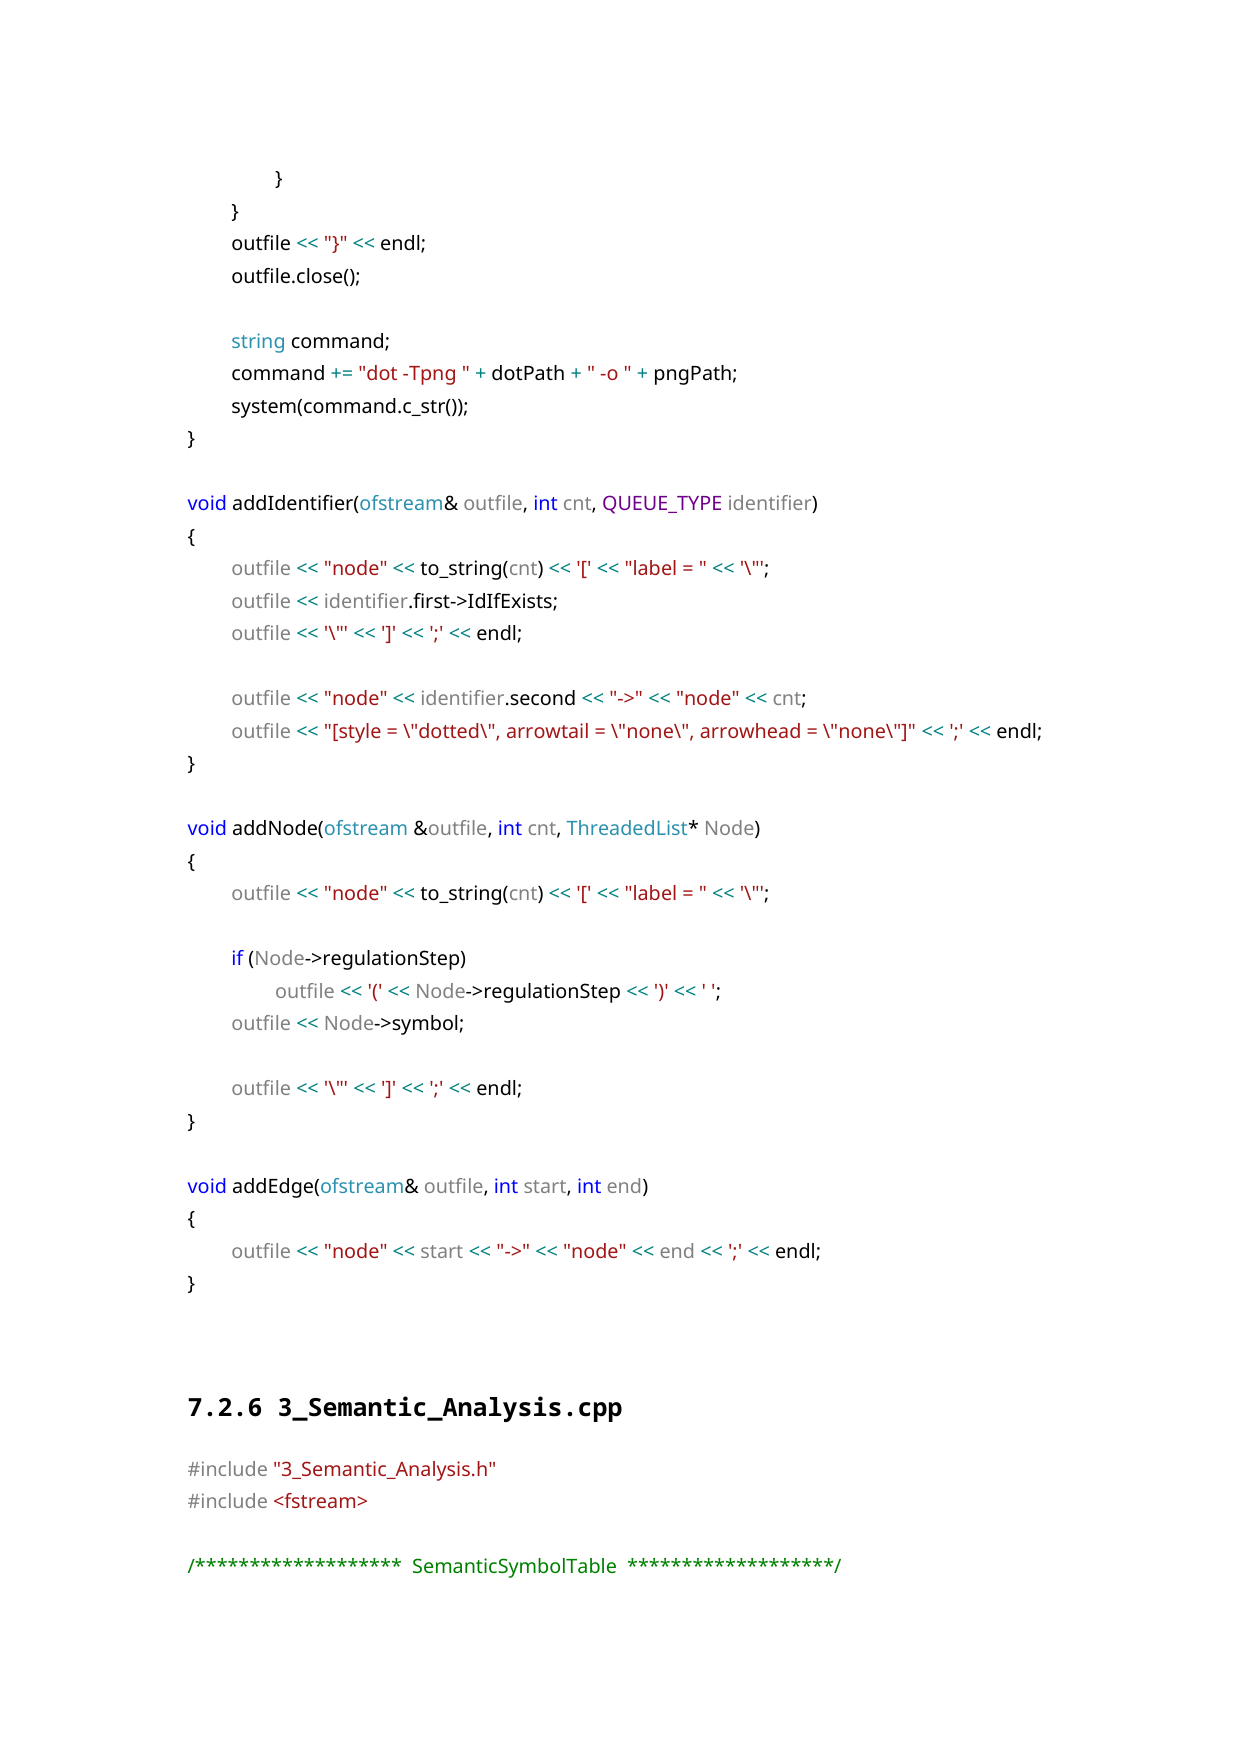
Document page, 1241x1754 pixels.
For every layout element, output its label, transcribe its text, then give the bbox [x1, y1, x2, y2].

text if (Node->regulationStep) [187, 942, 1053, 974]
text outfile << "}" << endl; [187, 227, 1053, 259]
text } [187, 1104, 1053, 1137]
text outfile << '\"' << ']' << ';' << endl; [187, 617, 1053, 649]
text outfile << '\"' << ']' << ';' << endl; [187, 1072, 1053, 1104]
text void addEdge(ofstream& outfile, int start, int end) [187, 1169, 1053, 1202]
text outfile << identifier.first->IdIfExists; [187, 584, 1053, 617]
text } [187, 422, 1053, 454]
text } [187, 1267, 1053, 1299]
text { [187, 844, 1053, 877]
text void addNode(ofstream &outfile, int cnt, ThreadedList* Node) [187, 812, 1053, 844]
text #include "3_Semantic_Analysis.h" [187, 1452, 1053, 1485]
text } [187, 194, 1053, 227]
text string command; [187, 324, 1053, 357]
text outfile << "node" << to_string(cnt) << '[' << "label = " << '\"'; [187, 552, 1053, 584]
text void addIdentifier(ofstream& outfile, int cnt, QUEUE_TYPE identifier) [187, 487, 1053, 519]
text outfile << "[style = \"dotted\", arrowtail = \"none\", arrowhead = \"none\"]" << ';' << endl; [187, 714, 1053, 747]
text system(command.c_str()); [187, 389, 1053, 422]
text outfile << "node" << identifier.second << "->" << "node" << cnt; [187, 682, 1053, 714]
text { [187, 519, 1053, 552]
text } [187, 747, 1053, 779]
text outfile << Node->symbol; [187, 1007, 1053, 1039]
text outfile << "node" << start << "->" << "node" << end << ';' << endl; [187, 1234, 1053, 1267]
text #include <fstream> [187, 1485, 1053, 1517]
text outfile.close(); [187, 259, 1053, 292]
text /******************* SemanticSymbolTable *******************/ [187, 1550, 1053, 1582]
text { [187, 1202, 1053, 1234]
subtitle 7.2.6 3_Semantic_Analysis.cpp [187, 1374, 1053, 1439]
text command += "dot -Tpng " + dotPath + " -o " + pngPath; [187, 357, 1053, 389]
text } [187, 162, 1053, 194]
text outfile << '(' << Node->regulationStep << ')' << ' '; [187, 974, 1053, 1007]
text outfile << "node" << to_string(cnt) << '[' << "label = " << '\"'; [187, 877, 1053, 909]
